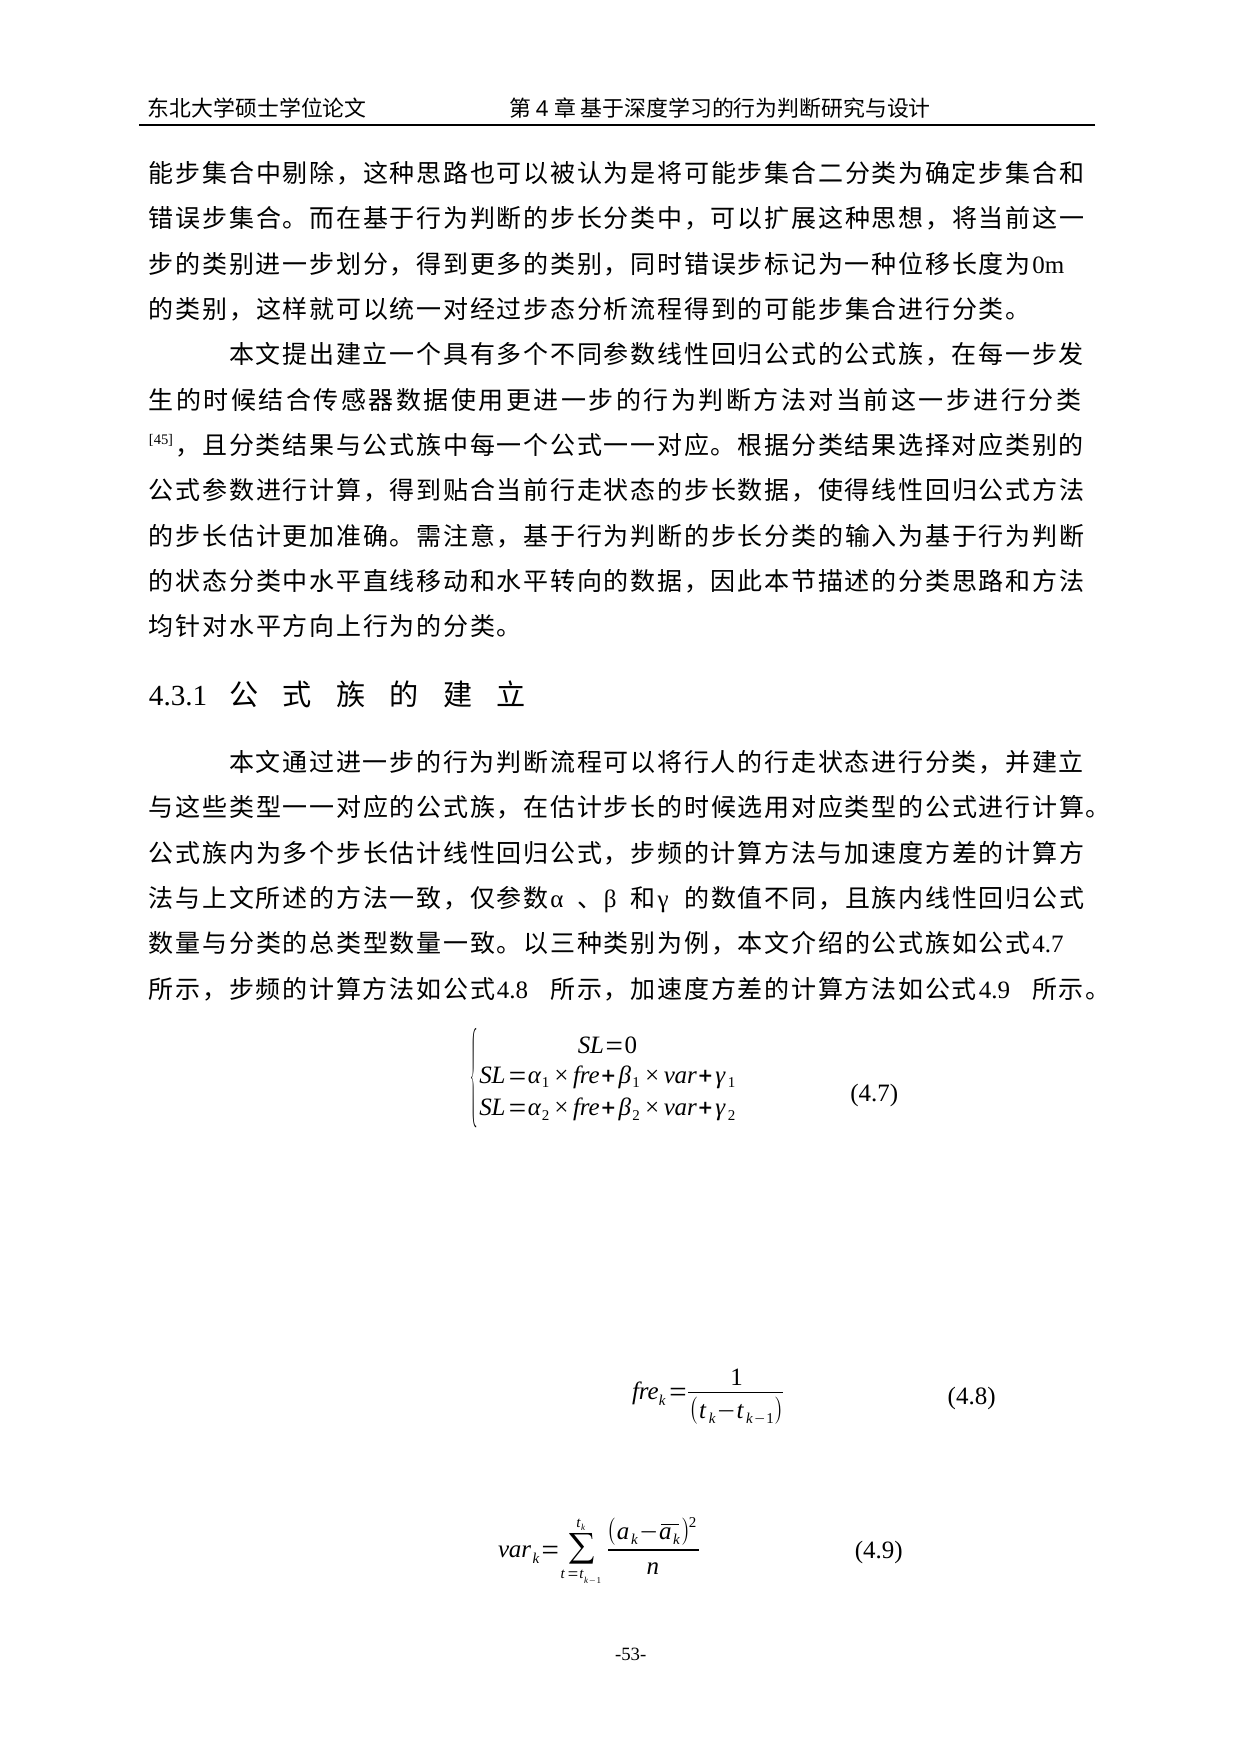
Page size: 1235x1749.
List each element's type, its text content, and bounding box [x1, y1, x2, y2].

text (4.9) [149, 1504, 1086, 1594]
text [149, 149, 1086, 330]
subtitle 公式族的建立 [143, 670, 1086, 715]
text 本文提出建立一个具有多个不同参数线性回归公式的公式族，在每一步发生的时候结合传感器数据使用更进一步的行为判断方法对当前这一步进行分类[45]，且分类结果与公式族中每一个公式一一对应。根据分类结果选择对应类别的公式参数进行计算，得到贴合当前行走状态的步长数据，使得线性回归公式方法的步长估计更加准确。需注意，基于行为判断的步长分类的输入为基于行为判断的状态分类中水平直线移动和水平转向的数据，因此本节描述的分类思路和方法均针对水平方向上行为的分类。 [149, 330, 1086, 647]
text 本文通过进一步的行为判断流程可以将行人的行走状态进行分类，并建立与这些类型一一对应的公式族，在估计步长的时候选用对应类型的公式进行计算。公式族内为多个步长估计线性回归公式，步频的计算方法与加速度方差的计算方法与上文所述的方法一致，仅参数α、β和γ的数值不同，且族内线性回归公式数量与分类的总类型数量一致。以三种类别为例，本文介绍的公式族如公式4.7所示，步频的计算方法如公式4.8所示，加速度方差的计算方法如公式4.9所示。 [149, 738, 1086, 1010]
text (4.7) [149, 1010, 1086, 1146]
text (4.8) [149, 1350, 1086, 1441]
